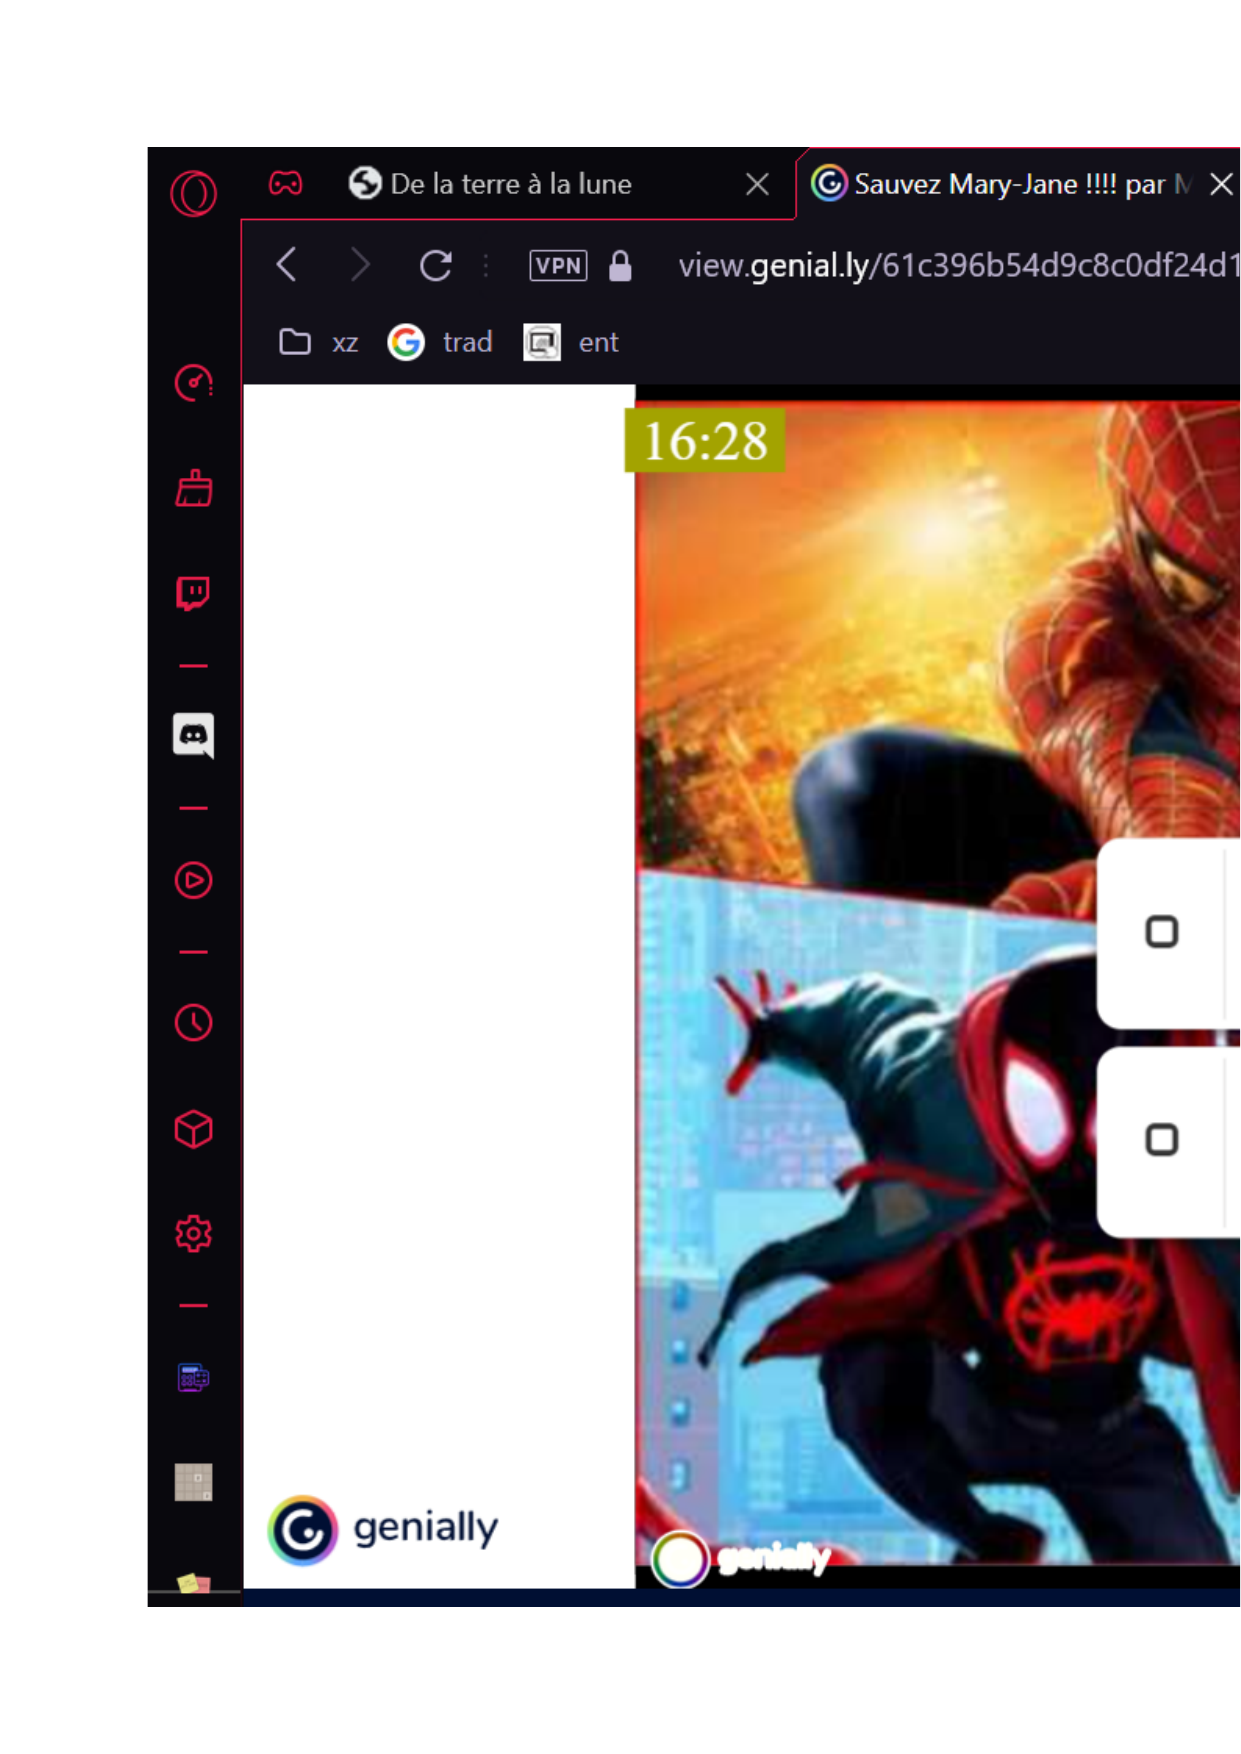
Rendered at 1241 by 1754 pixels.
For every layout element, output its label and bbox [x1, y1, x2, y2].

picture [147, 147, 1241, 1607]
